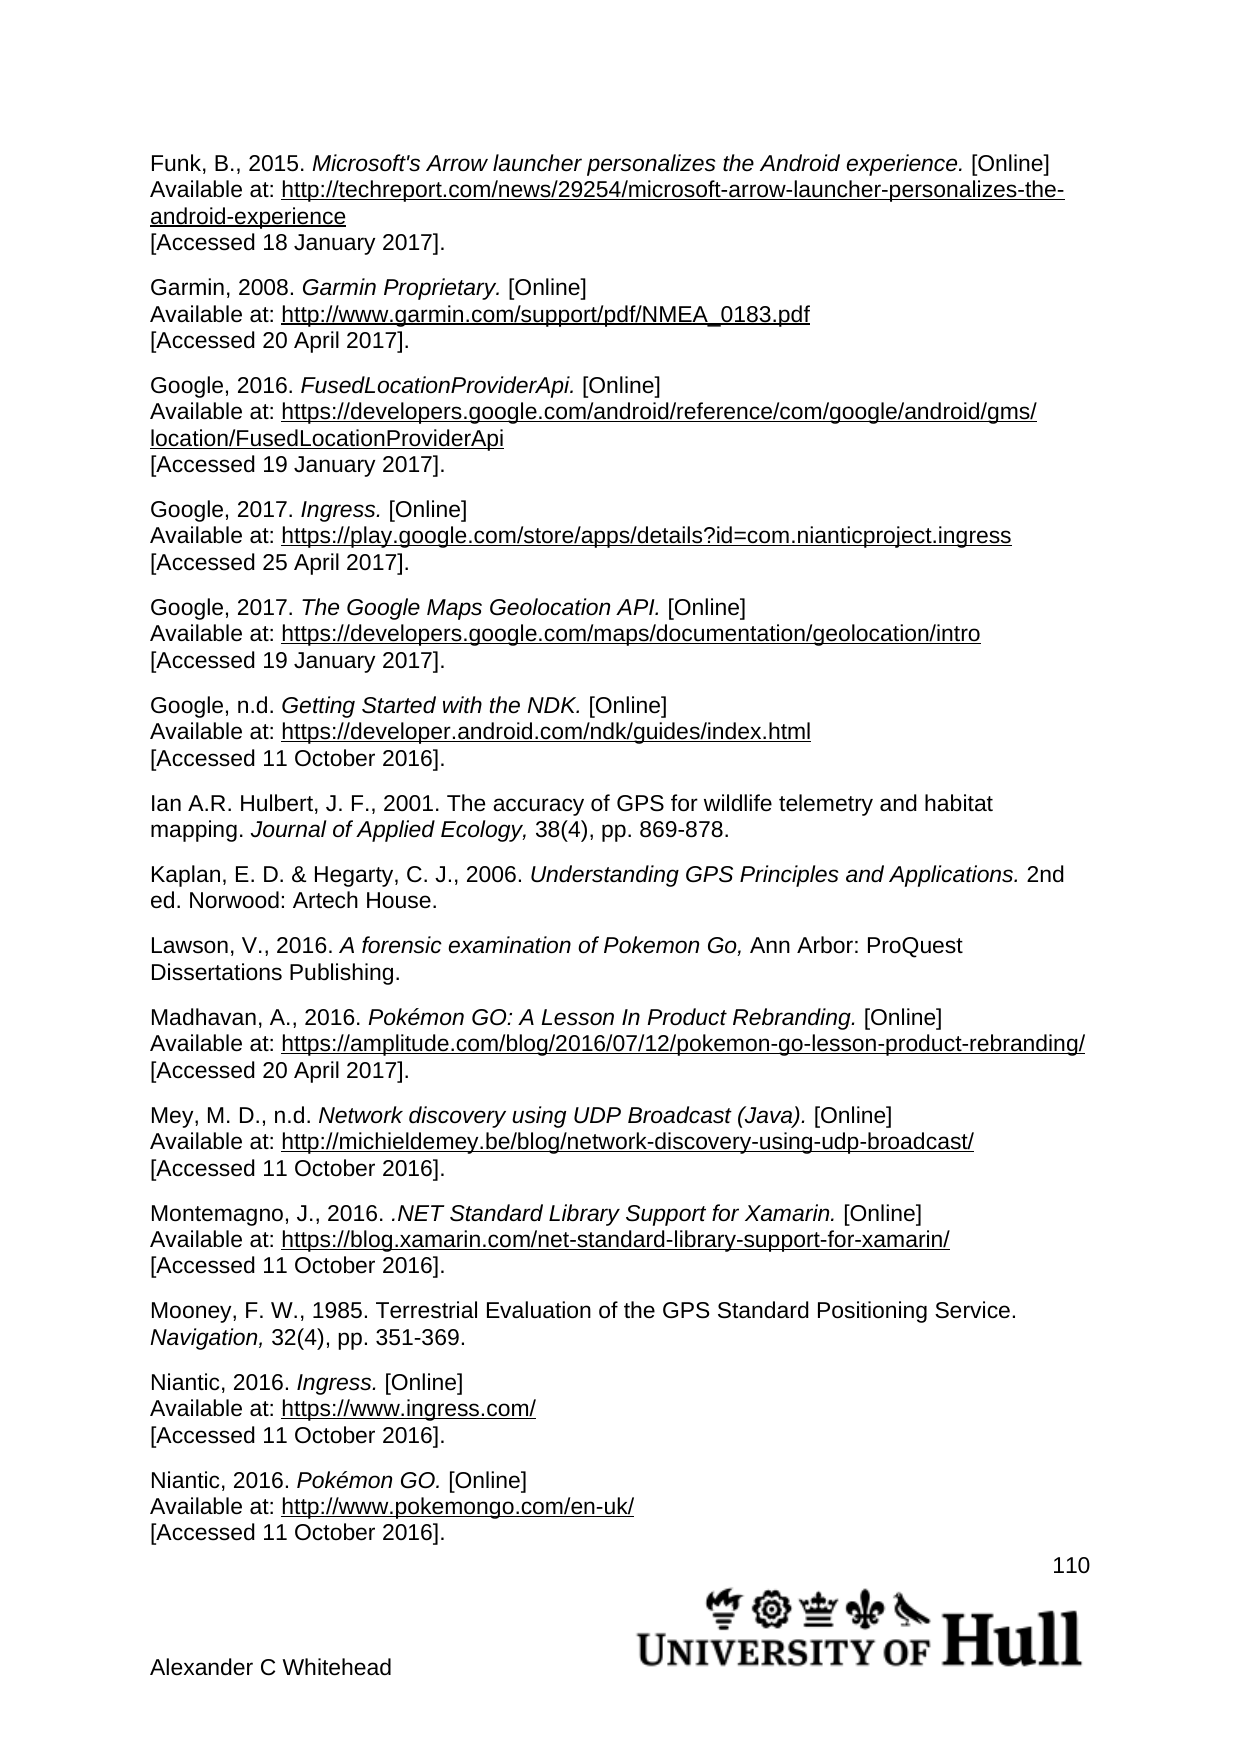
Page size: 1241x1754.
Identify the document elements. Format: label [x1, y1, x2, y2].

picture [630, 1578, 1091, 1676]
